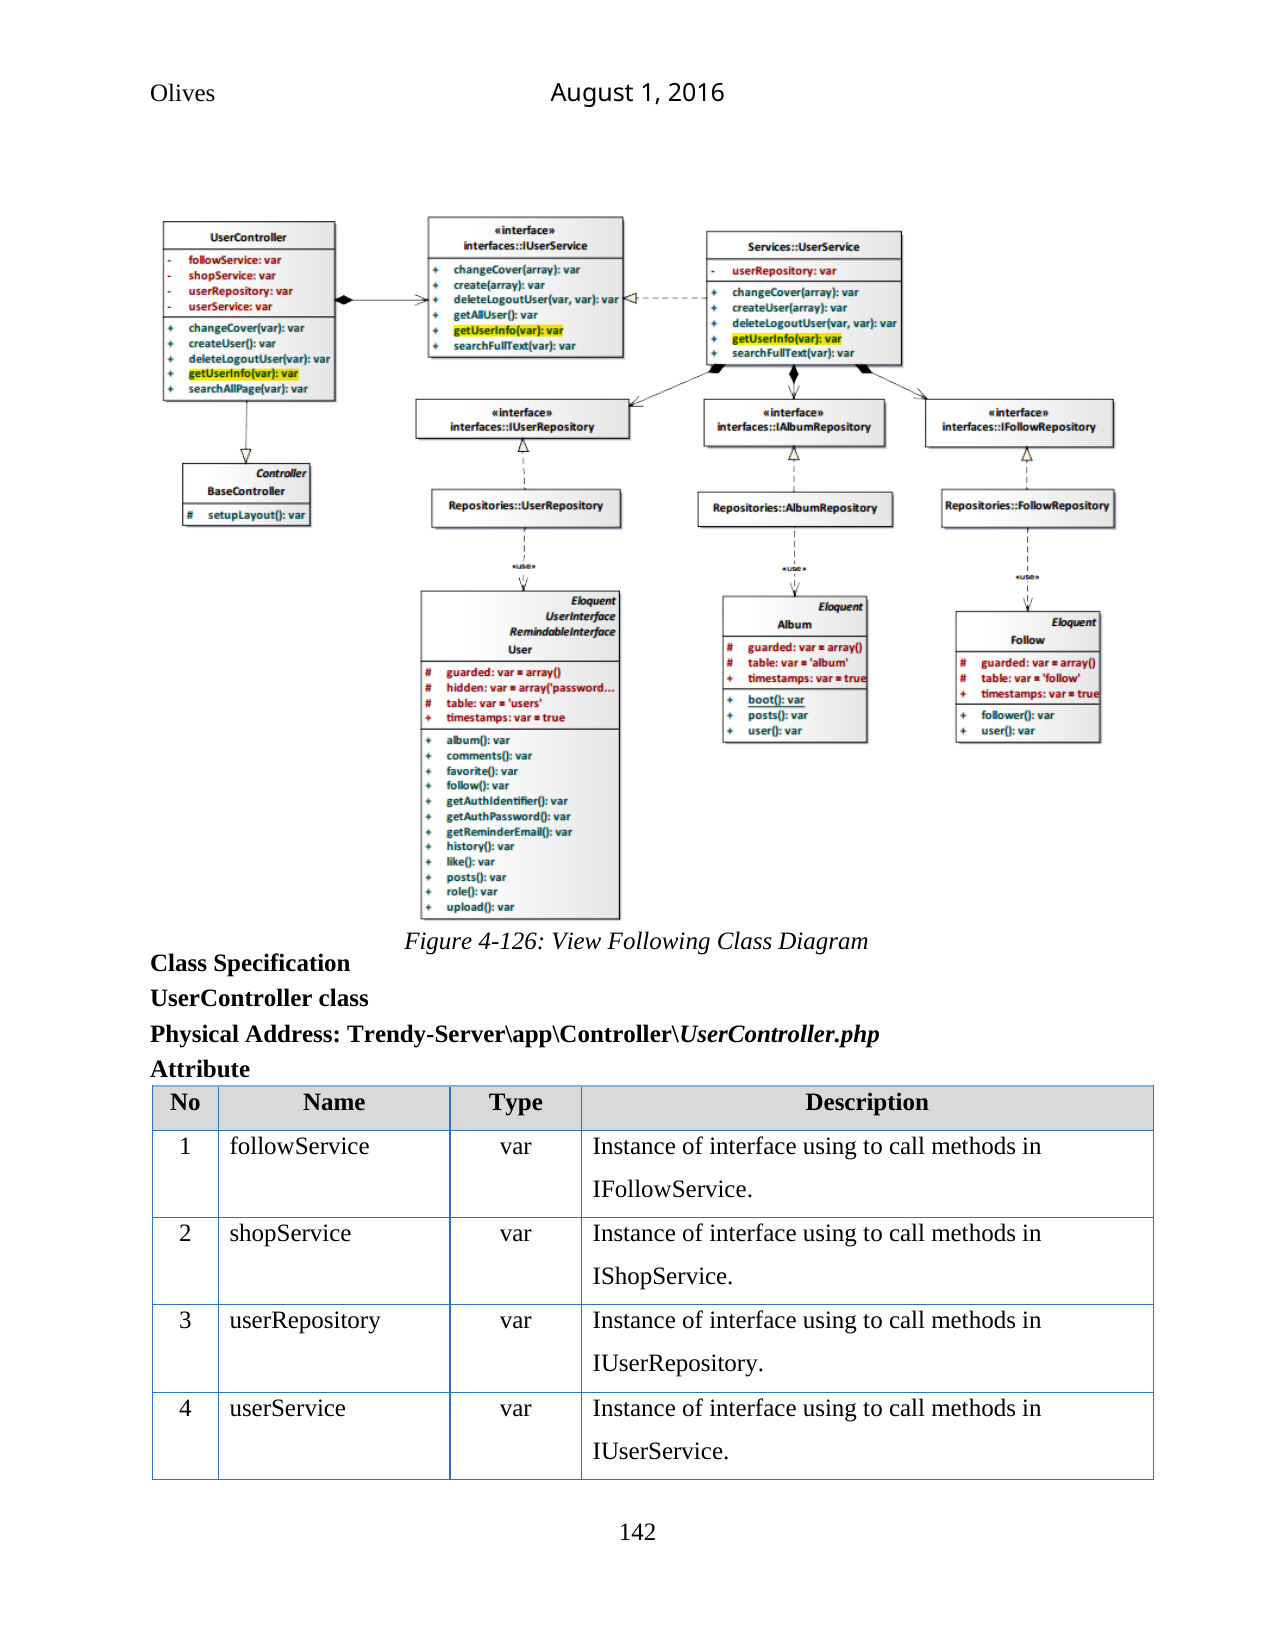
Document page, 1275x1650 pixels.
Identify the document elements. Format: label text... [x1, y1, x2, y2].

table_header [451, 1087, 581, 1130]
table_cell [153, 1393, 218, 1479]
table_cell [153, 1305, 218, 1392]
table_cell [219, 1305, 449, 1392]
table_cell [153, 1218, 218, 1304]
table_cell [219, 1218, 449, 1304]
subtitle UserController class [150, 983, 1125, 1012]
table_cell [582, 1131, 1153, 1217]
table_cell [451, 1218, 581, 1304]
subtitle Physical Address: Trendy-Server\app\Controller\UserController.php [150, 1019, 1125, 1047]
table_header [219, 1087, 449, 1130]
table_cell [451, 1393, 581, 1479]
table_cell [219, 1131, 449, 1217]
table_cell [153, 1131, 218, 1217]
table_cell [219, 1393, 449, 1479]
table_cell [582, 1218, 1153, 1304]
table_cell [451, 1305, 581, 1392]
subtitle Class Specification [150, 948, 1125, 977]
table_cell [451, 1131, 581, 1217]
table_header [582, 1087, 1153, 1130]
picture [150, 208, 1125, 930]
subtitle Attribute [150, 1054, 1125, 1083]
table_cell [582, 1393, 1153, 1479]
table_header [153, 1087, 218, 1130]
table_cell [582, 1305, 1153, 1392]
